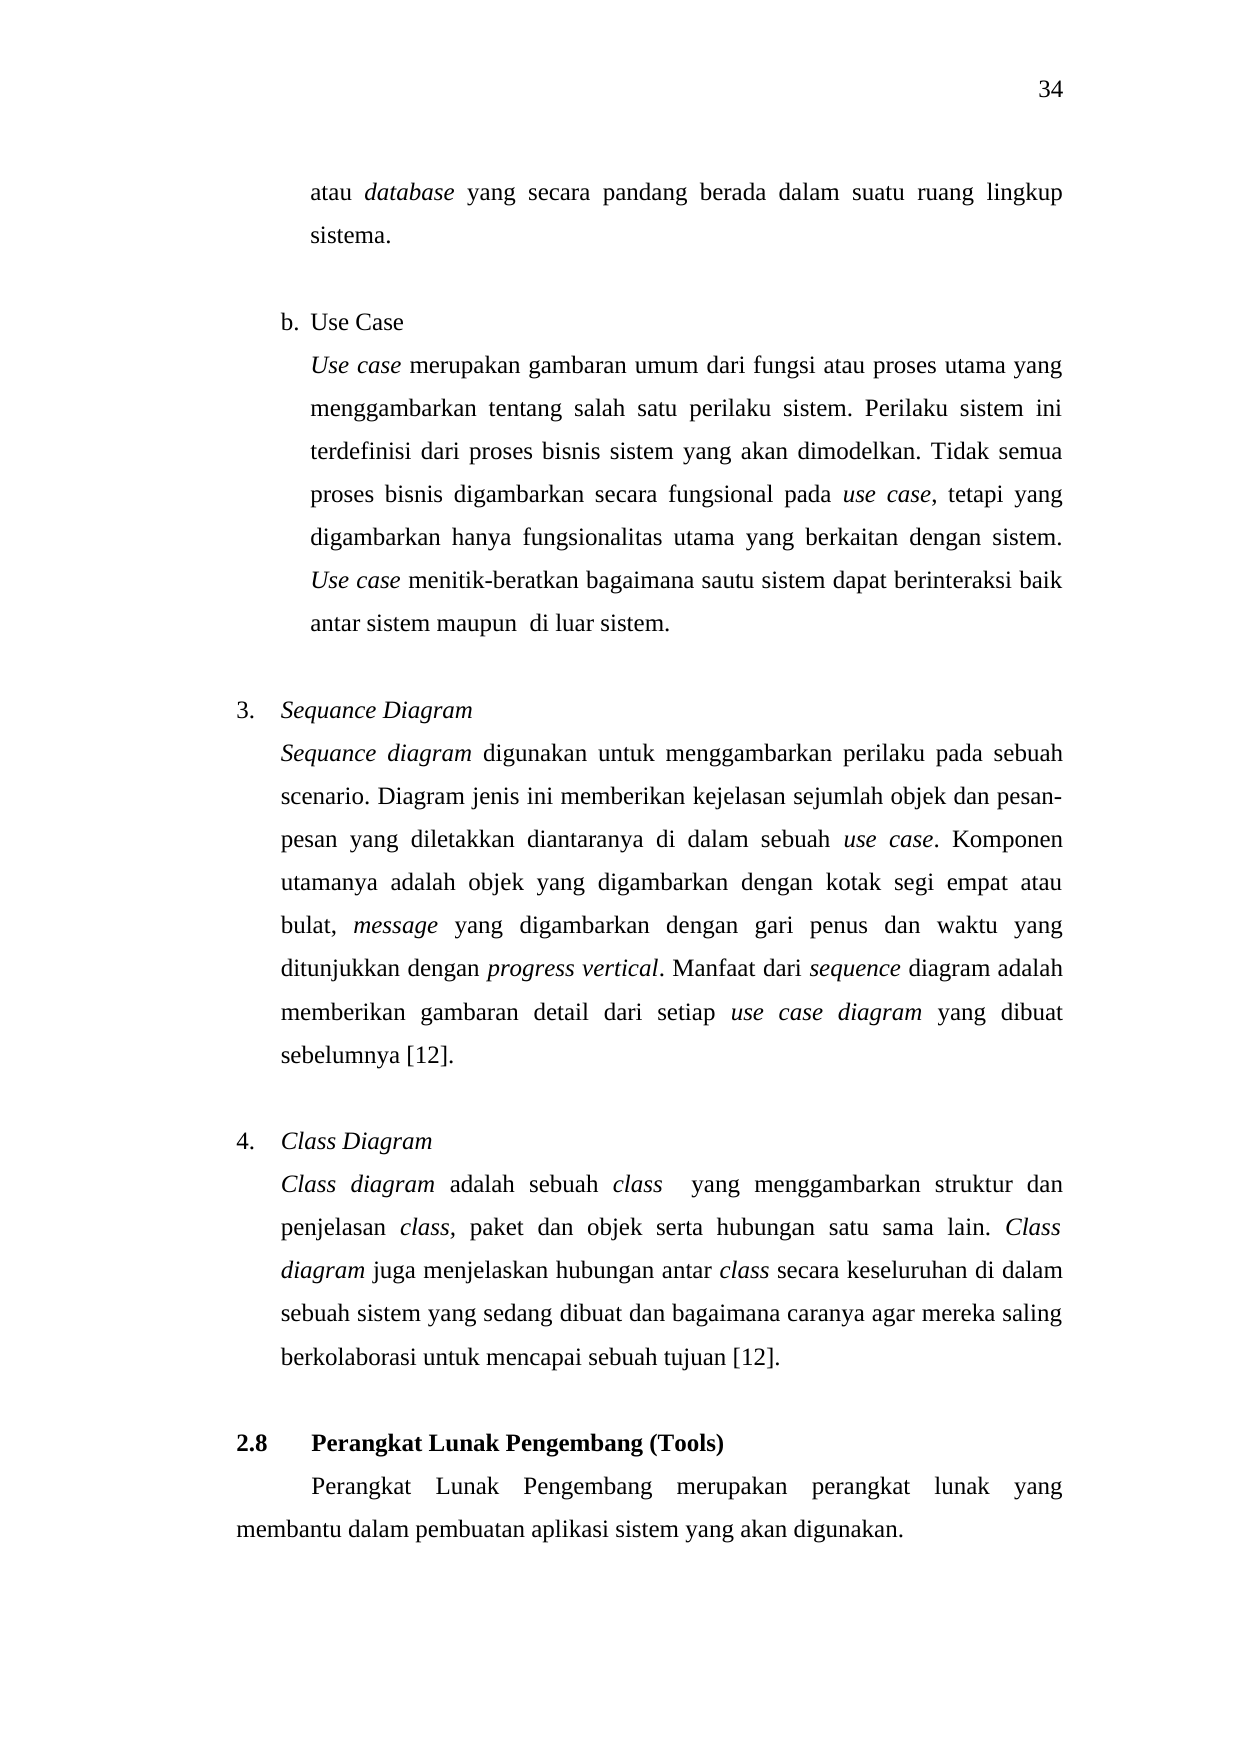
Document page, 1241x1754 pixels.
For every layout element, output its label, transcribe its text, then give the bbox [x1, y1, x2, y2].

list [310, 177, 1063, 249]
list Class Diagram [236, 1126, 1063, 1155]
list Use case merupakan gambaran umum dari fungsi atau proses utama yang menggambarkan tentang salah satu perilaku sistem. Perilaku sistem ini terdefinisi dari proses bisnis sistem yang akan dimodelkan. Tidak semua proses bisnis digambarkan secara fungsional pada use case, tetapi yang digambarkan hanya fungsionalitas utama yang berkaitan dengan sistem. Use case menitik-beratkan bagaimana sautu sistem dapat berinteraksi baik antar sistem maupun di luar sistem. [310, 350, 1063, 637]
text 2.8 Perangkat Lunak Pengembang (Tools) [236, 1428, 1063, 1457]
list Use Case [281, 307, 1063, 335]
list Sequance Diagram [236, 695, 1063, 723]
list Sequance diagram digunakan untuk menggambarkan perilaku pada sebuah scenario. Diagram jenis ini memberikan kejelasan sejumlah objek dan pesan-pesan yang diletakkan diantaranya di dalam sebuah use case. Komponen utamanya adalah objek yang digambarkan dengan kotak segi empat atau bulat, message yang digambarkan dengan gari penus dan waktu yang ditunjukkan dengan progress vertical. Manfaat dari sequence diagram adalah memberikan gambaran detail dari setiap use case diagram yang dibuat sebelumnya . [281, 738, 1063, 1068]
text Perangkat Lunak Pengembang merupakan perangkat lunak yang membantu dalam pembuatan aplikasi sistem yang akan digunakan. [236, 1471, 1063, 1543]
text Class diagram adalah sebuah class yang menggambarkan struktur dan penjelasan class, paket dan objek serta hubungan satu sama lain. Class diagram juga menjelaskan hubungan antar class secara keseluruhan di dalam sebuah sistem yang sedang dibuat dan bagaimana caranya agar mereka saling berkolaborasi untuk mencapai sebuah tujuan . [281, 1169, 1063, 1370]
